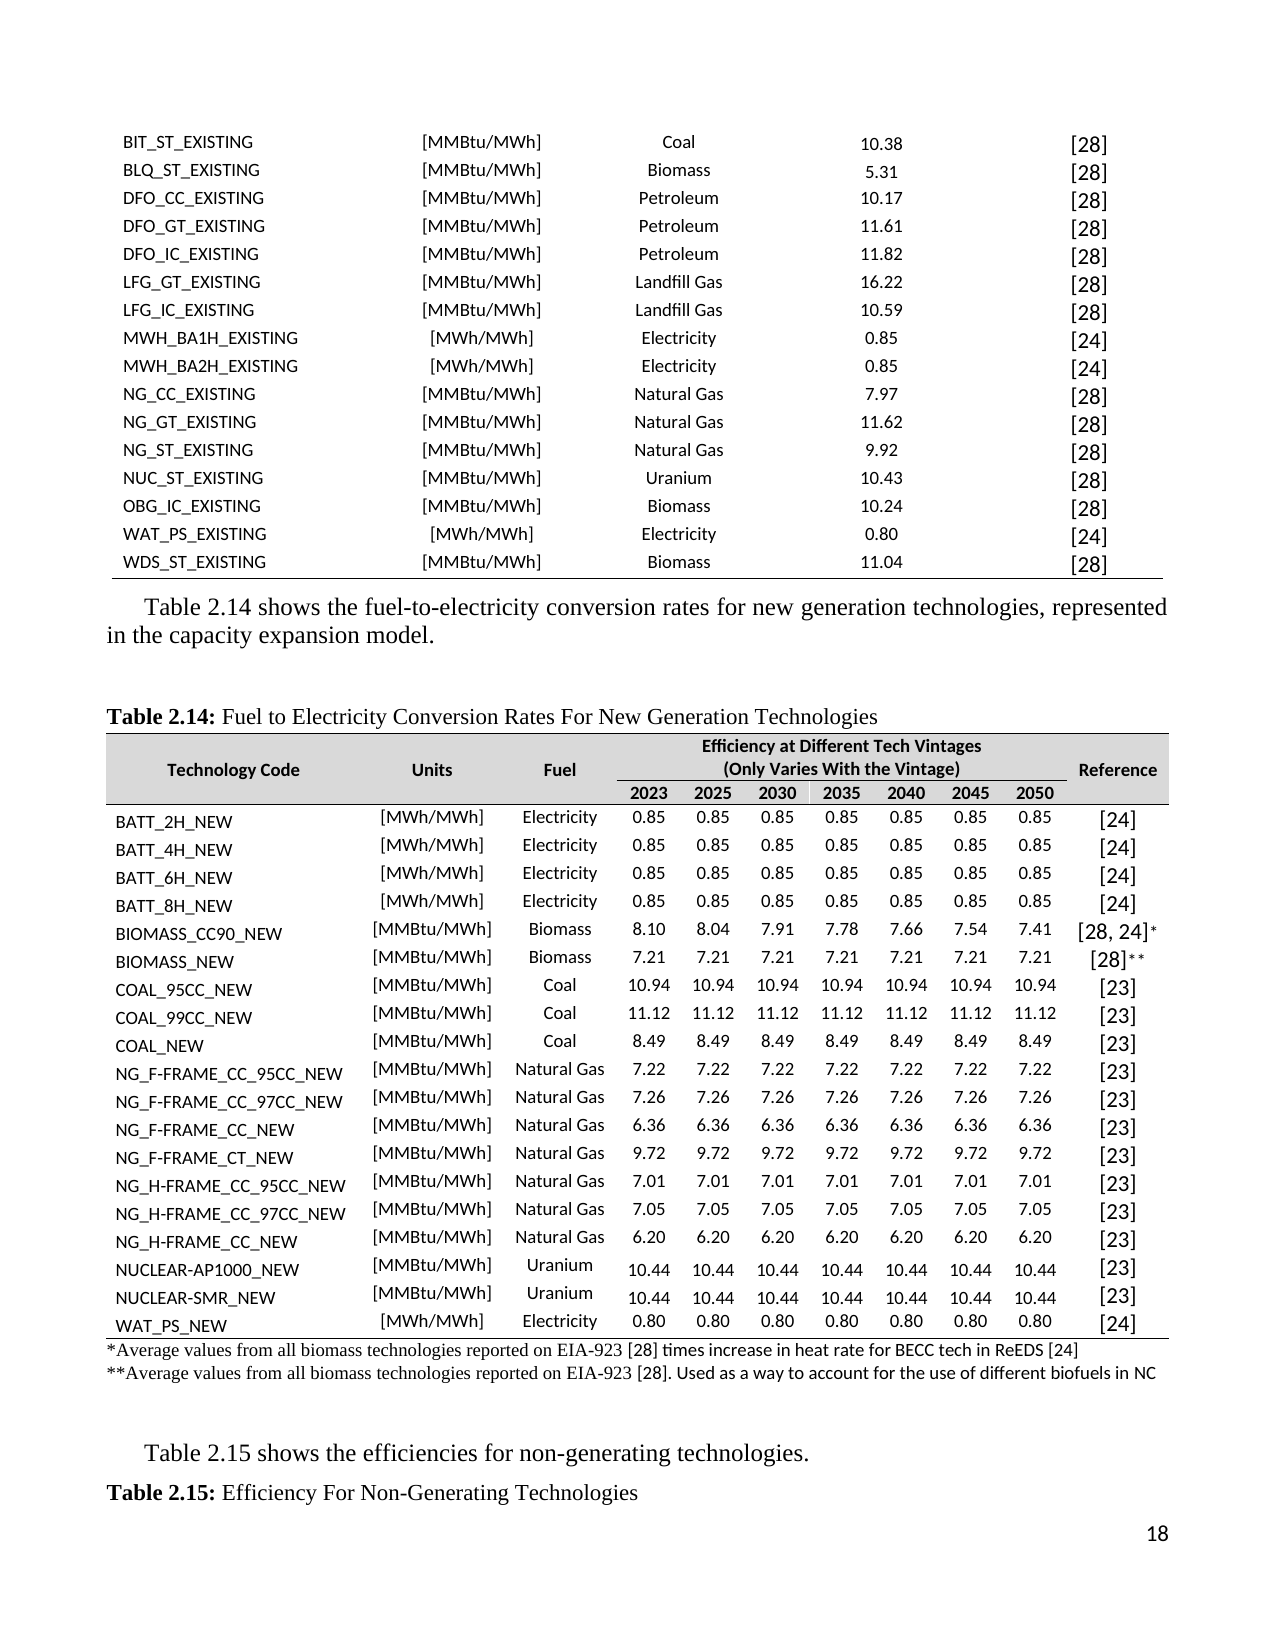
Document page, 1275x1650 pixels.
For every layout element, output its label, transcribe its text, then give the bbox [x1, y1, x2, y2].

table_cell 0.85 [1003, 889, 1067, 917]
table_cell NG_H-FRAME_CC_NEW [106, 1225, 361, 1253]
table_cell Electricity [503, 889, 617, 917]
table_cell 7.21 [1003, 945, 1067, 973]
table_cell OBG_IC_EXISTING [112, 494, 354, 522]
table_cell 9.72 [874, 1141, 938, 1169]
table_cell 0.80 [681, 1310, 745, 1337]
table_cell NG_F-FRAME_CC_95CC_NEW [106, 1057, 361, 1085]
table_cell [MMBtu/MWh] [361, 973, 503, 1001]
table_cell DFO_IC_EXISTING [112, 242, 354, 270]
table_cell [1015, 438, 1163, 466]
table_cell 11.12 [1003, 1001, 1067, 1029]
table_cell [1015, 298, 1163, 326]
table_cell 6.20 [681, 1225, 745, 1253]
table_cell 7.22 [745, 1057, 809, 1085]
table_cell Natural Gas [610, 382, 748, 410]
text Table 2.14: Fuel to Electricity Conversion Rates For New Generation Technologies [106, 703, 1169, 729]
table_cell [MMBtu/MWh] [354, 130, 610, 158]
table_cell 10.44 [617, 1281, 681, 1309]
table_cell 6.20 [938, 1225, 1003, 1253]
table_cell [MMBtu/MWh] [354, 438, 610, 466]
table_cell NG_F-FRAME_CC_97CC_NEW [106, 1085, 361, 1113]
table_cell Uranium [503, 1281, 617, 1309]
table_cell 6.36 [810, 1113, 874, 1141]
table_cell 7.05 [1003, 1198, 1067, 1225]
table_cell 6.36 [1003, 1113, 1067, 1141]
table_cell 6.20 [617, 1225, 681, 1253]
table_cell 0.85 [874, 805, 938, 833]
table_cell 10.44 [681, 1281, 745, 1309]
table_cell 8.49 [874, 1029, 938, 1057]
table_cell 2023 [617, 781, 681, 804]
table_cell [MMBtu/MWh] [361, 1254, 503, 1281]
table_cell 11.12 [681, 1001, 745, 1029]
table_cell [MMBtu/MWh] [361, 1029, 503, 1057]
table_cell [1015, 410, 1163, 438]
table_cell 6.36 [681, 1113, 745, 1141]
table_cell [1067, 1169, 1169, 1197]
table_cell 7.05 [810, 1198, 874, 1225]
table_cell 9.72 [938, 1141, 1003, 1169]
table_cell NUCLEAR-SMR_NEW [106, 1281, 361, 1309]
table_cell 0.85 [1003, 861, 1067, 889]
table_cell [MMBtu/MWh] [354, 158, 610, 186]
table_cell 0.85 [617, 805, 681, 833]
table_cell [1067, 1281, 1169, 1309]
table_cell 2030 [745, 781, 809, 804]
table_cell 10.44 [938, 1281, 1003, 1309]
table_cell 9.72 [810, 1141, 874, 1169]
table_cell 10.94 [745, 973, 809, 1001]
table_cell Coal [610, 130, 748, 158]
table_cell 2040 [874, 781, 938, 804]
table_cell 10.44 [1003, 1254, 1067, 1281]
table_cell 10.24 [748, 494, 1014, 522]
table_cell 16.22 [748, 270, 1014, 298]
table_cell 7.41 [1003, 917, 1067, 945]
table_cell 6.20 [1003, 1225, 1067, 1253]
table_cell COAL_95CC_NEW [106, 973, 361, 1001]
table_cell [MMBtu/MWh] [361, 917, 503, 945]
table_cell 7.26 [874, 1085, 938, 1113]
table_cell NG_H-FRAME_CC_97CC_NEW [106, 1198, 361, 1225]
table_cell [MMBtu/MWh] [354, 410, 610, 438]
table_cell 7.05 [745, 1198, 809, 1225]
table_cell Natural Gas [503, 1057, 617, 1085]
table_cell 0.85 [1003, 833, 1067, 861]
table_cell 6.36 [938, 1113, 1003, 1141]
table_cell 0.85 [748, 354, 1014, 382]
table_cell 0.80 [745, 1310, 809, 1337]
table_cell NG_H-FRAME_CC_95CC_NEW [106, 1169, 361, 1197]
table_cell 7.21 [681, 945, 745, 973]
table_cell 7.26 [617, 1085, 681, 1113]
table_cell NUCLEAR-AP1000_NEW [106, 1254, 361, 1281]
table_cell 0.80 [874, 1310, 938, 1337]
table_cell 10.94 [874, 973, 938, 1001]
table_cell [MMBtu/MWh] [361, 1281, 503, 1309]
table_cell Natural Gas [503, 1113, 617, 1141]
table_cell [1015, 270, 1163, 298]
table_cell 10.44 [874, 1254, 938, 1281]
table_cell Natural Gas [503, 1141, 617, 1169]
table_cell 9.92 [748, 438, 1014, 466]
table_cell [MMBtu/MWh] [361, 1057, 503, 1085]
table_cell BIT_ST_EXISTING [112, 130, 354, 158]
table_cell BLQ_ST_EXISTING [112, 158, 354, 186]
table_cell [1015, 326, 1163, 354]
table_cell 0.85 [810, 805, 874, 833]
table_cell [1067, 1113, 1169, 1141]
table_cell 9.72 [1003, 1141, 1067, 1169]
table_cell 0.80 [1003, 1310, 1067, 1337]
table_cell 11.04 [748, 550, 1014, 578]
table_cell [1015, 130, 1163, 158]
table_cell Coal [503, 1001, 617, 1029]
table_cell 7.22 [938, 1057, 1003, 1085]
table_cell 0.85 [938, 833, 1003, 861]
table_cell Landfill Gas [610, 270, 748, 298]
table_cell 0.85 [938, 805, 1003, 833]
table_cell Natural Gas [503, 1085, 617, 1113]
table_cell 7.01 [874, 1169, 938, 1197]
table_cell 7.05 [681, 1198, 745, 1225]
table_cell 8.10 [617, 917, 681, 945]
table_cell 0.85 [874, 833, 938, 861]
table_cell [1067, 1057, 1169, 1085]
table_cell 8.49 [810, 1029, 874, 1057]
table_cell 7.22 [617, 1057, 681, 1085]
table_cell [MMBtu/MWh] [354, 298, 610, 326]
table_cell 7.01 [745, 1169, 809, 1197]
table_cell 7.05 [938, 1198, 1003, 1225]
table_cell Electricity [503, 805, 617, 833]
table_cell 7.26 [745, 1085, 809, 1113]
table_cell 7.26 [1003, 1085, 1067, 1113]
table_cell Biomass [610, 550, 748, 578]
table_cell DFO_GT_EXISTING [112, 214, 354, 242]
table_cell [MMBtu/MWh] [354, 270, 610, 298]
table_cell [1067, 833, 1169, 861]
table_cell NG_CC_EXISTING [112, 382, 354, 410]
table_cell [MMBtu/MWh] [354, 466, 610, 494]
table_cell Landfill Gas [610, 298, 748, 326]
table_cell 7.22 [681, 1057, 745, 1085]
table_cell [1015, 242, 1163, 270]
table_cell 7.22 [1003, 1057, 1067, 1085]
table_cell WDS_ST_EXISTING [112, 550, 354, 578]
table_cell [1067, 1001, 1169, 1029]
table_cell 6.36 [874, 1113, 938, 1141]
table_cell 5.31 [748, 158, 1014, 186]
table_cell BATT_2H_NEW [106, 805, 361, 833]
table_cell 7.05 [617, 1198, 681, 1225]
table_cell Biomass [610, 494, 748, 522]
table_cell 9.72 [745, 1141, 809, 1169]
table_cell 8.49 [938, 1029, 1003, 1057]
table_cell 0.85 [617, 833, 681, 861]
table_cell WAT_PS_NEW [106, 1310, 361, 1337]
table_cell 6.36 [745, 1113, 809, 1141]
table_cell Biomass [503, 945, 617, 973]
table_cell 0.85 [681, 805, 745, 833]
table_cell 0.80 [617, 1310, 681, 1337]
table_cell 8.49 [1003, 1029, 1067, 1057]
table_cell 0.85 [1003, 805, 1067, 833]
table_cell [MWh/MWh] [361, 1310, 503, 1337]
table_cell Uranium [610, 466, 748, 494]
table_cell [MMBtu/MWh] [354, 214, 610, 242]
table_cell 7.21 [617, 945, 681, 973]
text Table 2.15 shows the efficiencies for non-generating technologies. [106, 1438, 1169, 1467]
table_cell 10.44 [681, 1254, 745, 1281]
table_cell Electricity [503, 833, 617, 861]
table_cell 11.12 [874, 1001, 938, 1029]
table_cell [MMBtu/MWh] [361, 1001, 503, 1029]
table_cell 9.72 [617, 1141, 681, 1169]
table_cell [1015, 550, 1163, 578]
table_cell 10.94 [938, 973, 1003, 1001]
table_header Efficiency at Different Tech Vintages (Only Varies With the Vintage) [617, 734, 1067, 780]
table_cell COAL_99CC_NEW [106, 1001, 361, 1029]
table_cell 9.72 [681, 1141, 745, 1169]
table_cell [1067, 889, 1169, 917]
table_cell 2035 [810, 781, 874, 804]
text *Average values from all biomass technologies reported on EIA-923 times increase in heat rate for BECC tech in ReEDS [106, 1339, 1169, 1361]
table_cell 8.49 [745, 1029, 809, 1057]
table_cell 11.12 [938, 1001, 1003, 1029]
table_cell DFO_CC_EXISTING [112, 186, 354, 214]
table_cell 7.91 [745, 917, 809, 945]
table_cell NG_F-FRAME_CC_NEW [106, 1113, 361, 1141]
table_cell 0.80 [938, 1310, 1003, 1337]
table_cell Natural Gas [503, 1225, 617, 1253]
table_cell 0.85 [745, 805, 809, 833]
table_cell 6.20 [745, 1225, 809, 1253]
table_cell [MMBtu/MWh] [354, 186, 610, 214]
table_cell 10.94 [1003, 973, 1067, 1001]
table_cell 7.54 [938, 917, 1003, 945]
table_cell ** [1067, 945, 1169, 973]
table_cell 7.78 [810, 917, 874, 945]
table_cell [MMBtu/MWh] [361, 1225, 503, 1253]
table_cell MWH_BA2H_EXISTING [112, 354, 354, 382]
table_cell 0.85 [938, 889, 1003, 917]
table_cell 0.85 [748, 326, 1014, 354]
table_cell [MMBtu/MWh] [354, 494, 610, 522]
table_cell [1015, 186, 1163, 214]
table_cell [1015, 158, 1163, 186]
table_cell Electricity [503, 861, 617, 889]
table_cell 10.94 [681, 973, 745, 1001]
table_cell [MMBtu/MWh] [361, 1113, 503, 1141]
table_cell BIOMASS_NEW [106, 945, 361, 973]
table_cell [MMBtu/MWh] [354, 550, 610, 578]
table_cell Natural Gas [503, 1198, 617, 1225]
table_header Technology Code [106, 734, 361, 804]
table_cell 10.44 [810, 1281, 874, 1309]
table_cell BATT_4H_NEW [106, 833, 361, 861]
table_cell [MMBtu/MWh] [361, 1085, 503, 1113]
table_cell 6.20 [874, 1225, 938, 1253]
table_cell BATT_8H_NEW [106, 889, 361, 917]
table_cell 10.44 [938, 1254, 1003, 1281]
table_cell [MWh/MWh] [361, 805, 503, 833]
table_cell [MWh/MWh] [361, 833, 503, 861]
table_cell 10.44 [874, 1281, 938, 1309]
table_cell Natural Gas [610, 410, 748, 438]
table_cell [MMBtu/MWh] [354, 382, 610, 410]
table_cell 10.44 [745, 1254, 809, 1281]
table_cell 10.17 [748, 186, 1014, 214]
table_cell 0.85 [617, 861, 681, 889]
table_cell [MMBtu/MWh] [361, 1141, 503, 1169]
table_cell Uranium [503, 1254, 617, 1281]
table_cell 0.85 [681, 833, 745, 861]
table_cell NUC_ST_EXISTING [112, 466, 354, 494]
table_cell Biomass [503, 917, 617, 945]
table_cell [MMBtu/MWh] [361, 1198, 503, 1225]
table_cell 10.94 [617, 973, 681, 1001]
table_cell [1015, 494, 1163, 522]
table_header Units [361, 734, 503, 804]
table_cell [1015, 354, 1163, 382]
table_cell 7.21 [938, 945, 1003, 973]
table_cell NG_ST_EXISTING [112, 438, 354, 466]
table_cell 7.66 [874, 917, 938, 945]
table_cell BATT_6H_NEW [106, 861, 361, 889]
table_cell 0.85 [810, 861, 874, 889]
table_cell 2050 [1003, 781, 1067, 804]
table_cell [MWh/MWh] [354, 522, 610, 550]
table_cell [1067, 973, 1169, 1001]
table_cell 0.85 [745, 861, 809, 889]
table_cell 10.44 [810, 1254, 874, 1281]
table_cell 11.61 [748, 214, 1014, 242]
table_cell 10.44 [745, 1281, 809, 1309]
table_cell 7.22 [874, 1057, 938, 1085]
table_cell LFG_GT_EXISTING [112, 270, 354, 298]
table_cell 8.49 [617, 1029, 681, 1057]
table_cell 6.20 [810, 1225, 874, 1253]
table_cell 7.21 [874, 945, 938, 973]
table_cell NG_F-FRAME_CT_NEW [106, 1141, 361, 1169]
table_cell [MWh/MWh] [361, 889, 503, 917]
table_cell 7.01 [681, 1169, 745, 1197]
table_cell 2025 [681, 781, 745, 804]
table_cell 0.85 [617, 889, 681, 917]
table_cell Petroleum [610, 214, 748, 242]
table_cell 0.85 [874, 889, 938, 917]
table_cell 0.80 [748, 522, 1014, 550]
table_cell MWH_BA1H_EXISTING [112, 326, 354, 354]
table_cell 10.43 [748, 466, 1014, 494]
table_cell [1067, 1141, 1169, 1169]
table_cell LFG_IC_EXISTING [112, 298, 354, 326]
table_cell [1067, 861, 1169, 889]
text Table 2.14 shows the fuel-to-electricity conversion rates for new generation technologies, represented in the capacity expansion model. [106, 592, 1169, 649]
table_cell 0.85 [745, 889, 809, 917]
table_cell 7.97 [748, 382, 1014, 410]
table_cell 10.44 [1003, 1281, 1067, 1309]
table_cell [1067, 1029, 1169, 1057]
table_cell Coal [503, 1029, 617, 1057]
table_cell BIOMASS_CC90_NEW [106, 917, 361, 945]
table_cell 0.85 [938, 861, 1003, 889]
table_cell NG_GT_EXISTING [112, 410, 354, 438]
text Table 2.15: Efficiency For Non-Generating Technologies [106, 1479, 1169, 1506]
table_cell Electricity [610, 522, 748, 550]
table_cell 7.01 [938, 1169, 1003, 1197]
table_header Reference [1067, 734, 1169, 804]
table_header Fuel [503, 734, 617, 804]
table_cell Coal [503, 973, 617, 1001]
table_cell 7.26 [938, 1085, 1003, 1113]
table_cell 7.21 [810, 945, 874, 973]
table_cell [1015, 522, 1163, 550]
table_cell 7.22 [810, 1057, 874, 1085]
table_cell 10.94 [810, 973, 874, 1001]
table_cell 10.59 [748, 298, 1014, 326]
table_cell 10.44 [617, 1254, 681, 1281]
table_cell 7.01 [1003, 1169, 1067, 1197]
table_cell Electricity [503, 1310, 617, 1337]
table_cell 7.21 [745, 945, 809, 973]
table_cell [1067, 1085, 1169, 1113]
table_cell [MWh/MWh] [361, 861, 503, 889]
table_cell [1015, 214, 1163, 242]
table_cell 8.49 [681, 1029, 745, 1057]
table_cell Natural Gas [610, 438, 748, 466]
table_cell 11.82 [748, 242, 1014, 270]
table_cell 10.38 [748, 130, 1014, 158]
table_cell 7.01 [617, 1169, 681, 1197]
table_cell [1067, 1225, 1169, 1253]
table_cell 7.26 [810, 1085, 874, 1113]
table_cell [MMBtu/MWh] [361, 1169, 503, 1197]
table_cell [1015, 466, 1163, 494]
table_cell WAT_PS_EXISTING [112, 522, 354, 550]
table_cell 6.36 [617, 1113, 681, 1141]
table_cell [1015, 382, 1163, 410]
table_cell [MWh/MWh] [354, 354, 610, 382]
table_cell 0.85 [681, 861, 745, 889]
table_cell 7.01 [810, 1169, 874, 1197]
table_cell 0.80 [810, 1310, 874, 1337]
table_cell [MWh/MWh] [354, 326, 610, 354]
table_cell 11.12 [745, 1001, 809, 1029]
table_cell [1067, 805, 1169, 833]
table_cell 11.12 [617, 1001, 681, 1029]
table_cell Natural Gas [503, 1169, 617, 1197]
table_cell 8.04 [681, 917, 745, 945]
table_cell * [1067, 917, 1169, 945]
table_cell [1067, 1310, 1169, 1337]
table_cell [1067, 1254, 1169, 1281]
table_cell 0.85 [681, 889, 745, 917]
table_cell 11.12 [810, 1001, 874, 1029]
table_cell Biomass [610, 158, 748, 186]
table_cell 2045 [938, 781, 1003, 804]
table_cell 7.05 [874, 1198, 938, 1225]
table_cell [MMBtu/MWh] [361, 945, 503, 973]
table_cell Electricity [610, 354, 748, 382]
table_cell [1067, 1198, 1169, 1225]
table_cell 11.62 [748, 410, 1014, 438]
table_cell 0.85 [810, 889, 874, 917]
table_cell 7.26 [681, 1085, 745, 1113]
table_cell [MMBtu/MWh] [354, 242, 610, 270]
table_cell 0.85 [810, 833, 874, 861]
table_cell 0.85 [745, 833, 809, 861]
table_cell Petroleum [610, 186, 748, 214]
text **Average values from all biomass technologies reported on EIA-923 . Used as a way to account for the use of different biofuels in NC [106, 1361, 1169, 1384]
table_cell Electricity [610, 326, 748, 354]
table_cell Petroleum [610, 242, 748, 270]
table_cell 0.85 [874, 861, 938, 889]
table_cell COAL_NEW [106, 1029, 361, 1057]
